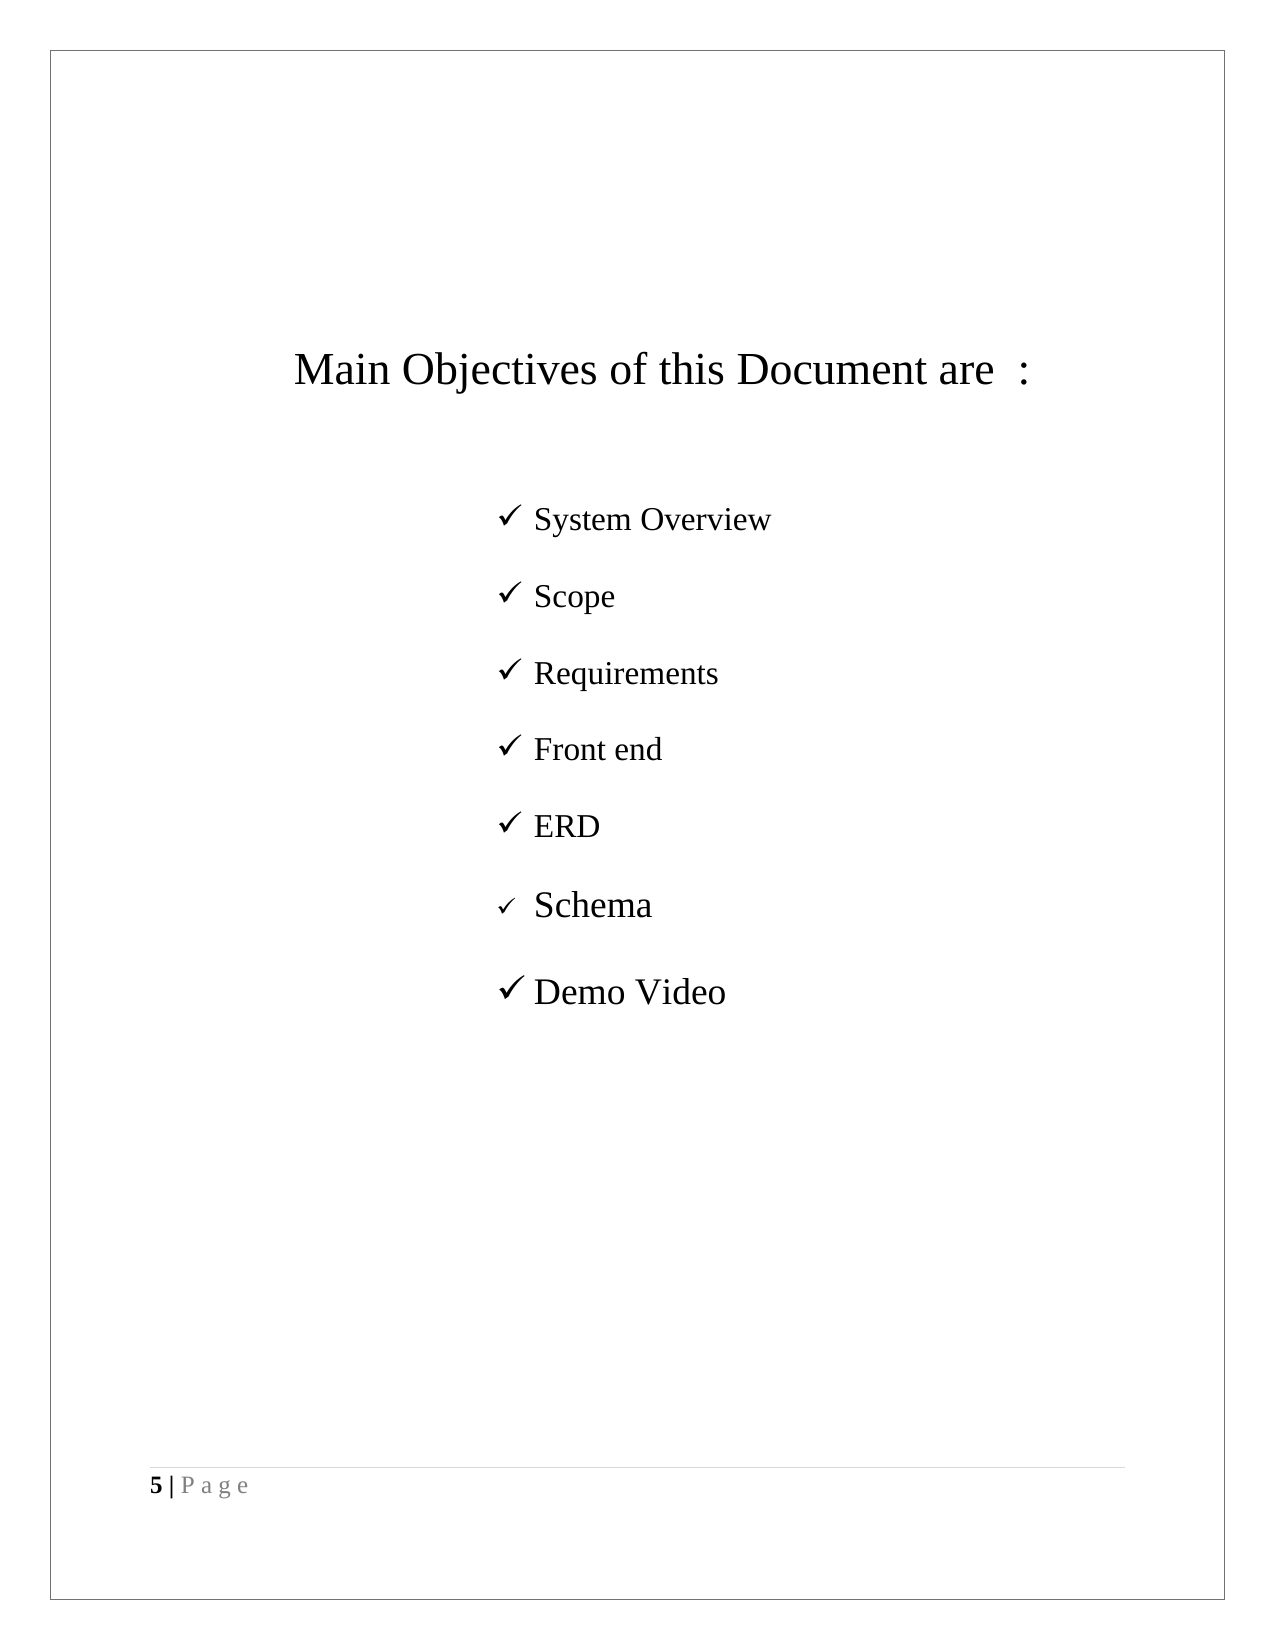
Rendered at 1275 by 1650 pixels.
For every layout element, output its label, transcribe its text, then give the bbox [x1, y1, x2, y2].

list Main Objectives of this Document are : [225, 341, 1125, 394]
list Schema [496, 883, 1125, 926]
list Requirements [496, 653, 1125, 691]
list Scope [496, 576, 1125, 614]
list ERD [496, 806, 1125, 844]
list System Overview [496, 499, 1125, 538]
list Demo Video [496, 969, 1125, 1012]
list Front end [496, 729, 1125, 768]
